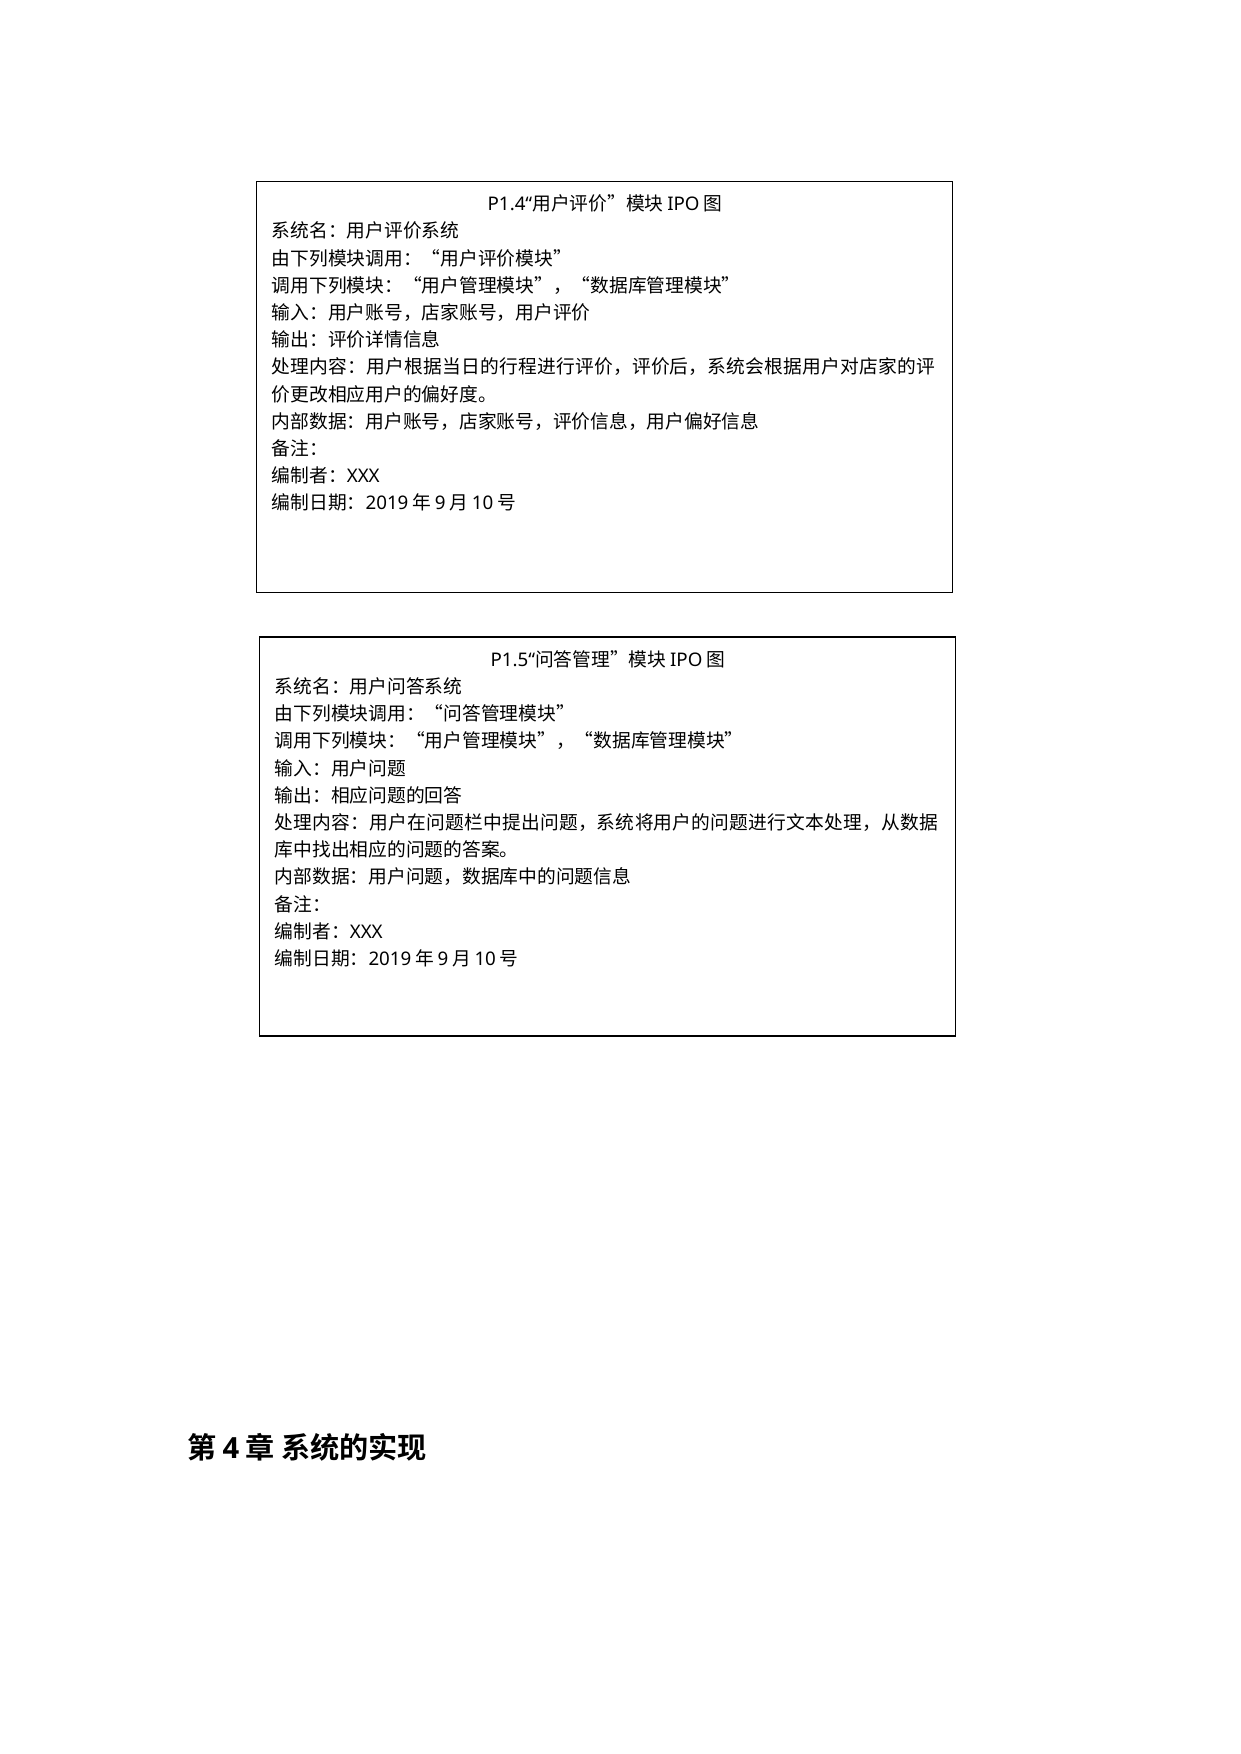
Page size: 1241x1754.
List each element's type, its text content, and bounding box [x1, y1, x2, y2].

subtitle 第4章 系统的实现 [187, 162, 1053, 1478]
